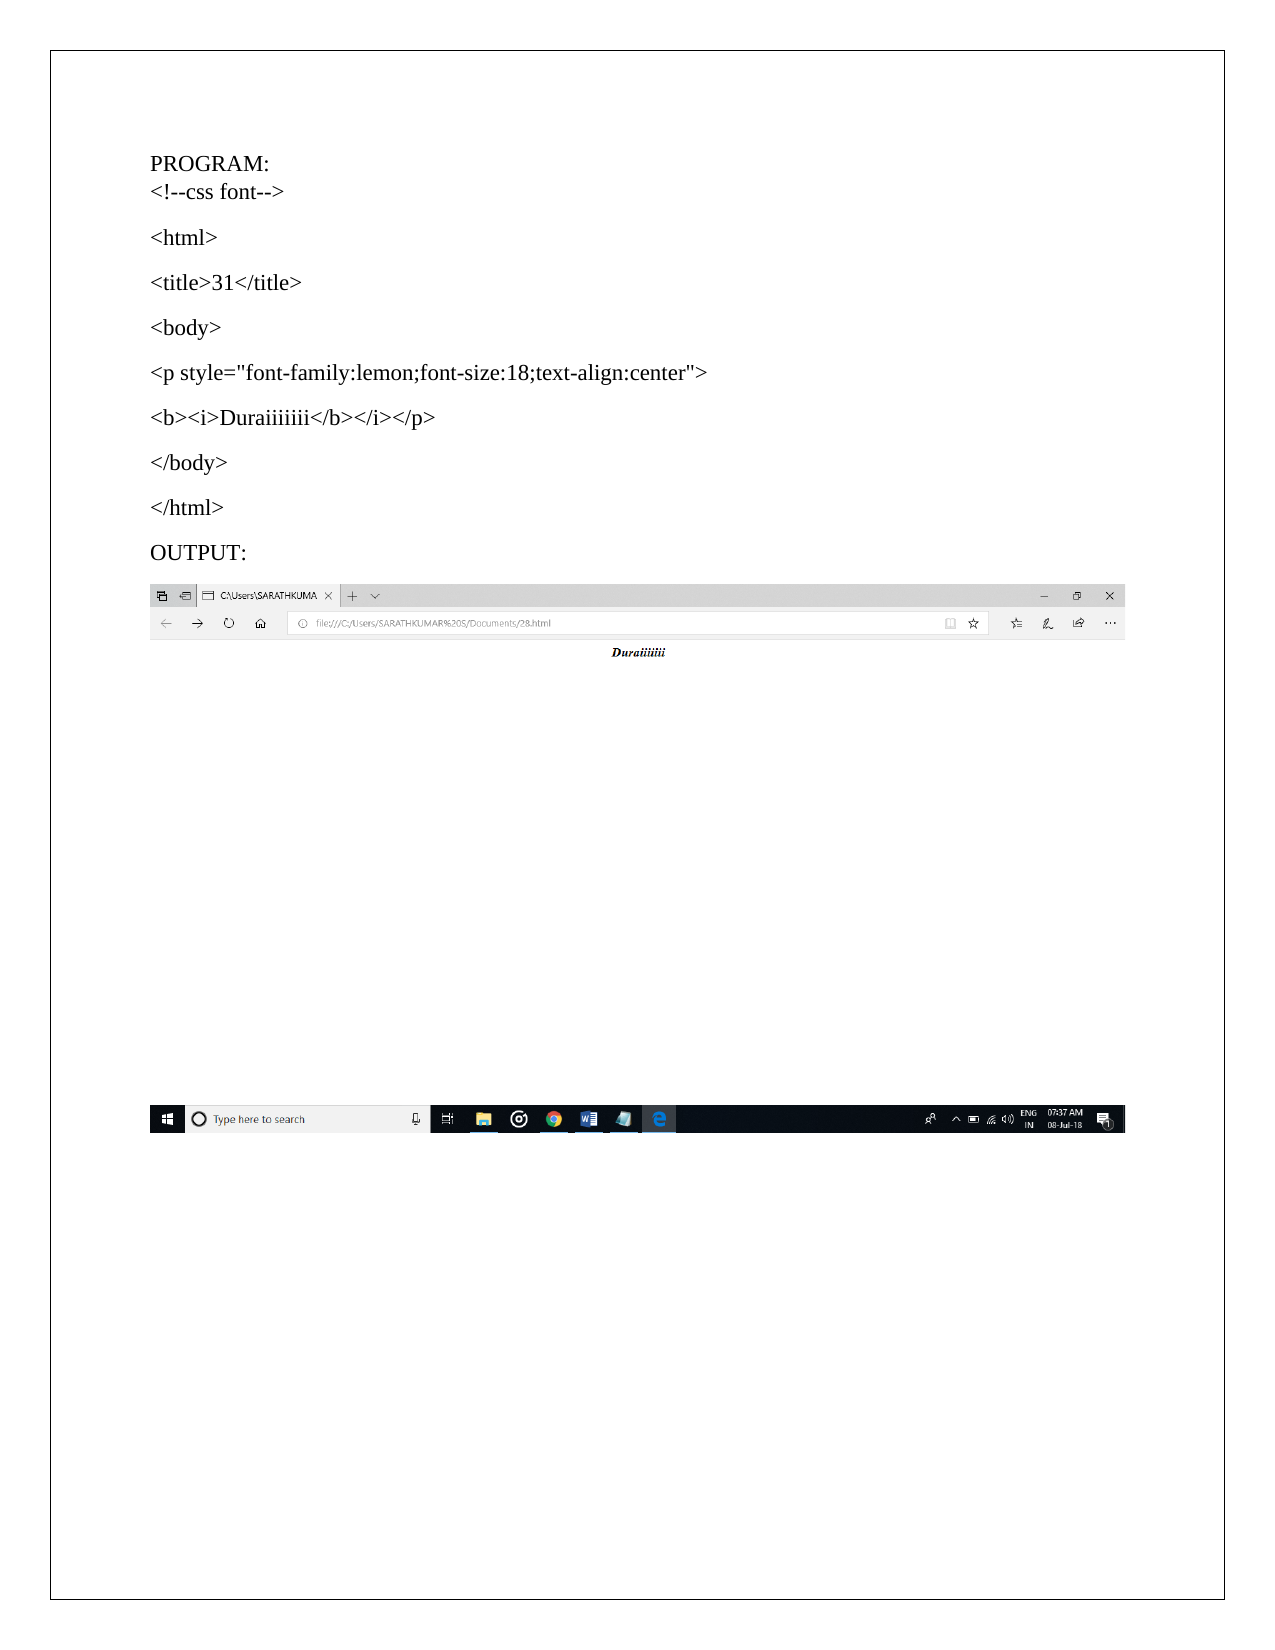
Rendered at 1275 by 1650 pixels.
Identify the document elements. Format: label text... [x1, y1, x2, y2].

text <b><i>Duraiiiiiii</b></i></p> [150, 404, 1125, 430]
text PROGRAM: <!--css font--> [150, 150, 1125, 205]
picture [150, 584, 1125, 1133]
text </html> [150, 494, 1125, 521]
text <title>31</title> [150, 269, 1125, 295]
text OUTPUT: [150, 539, 1125, 566]
text <p style="font-family:lemon;font-size:18;text-align:center"> [150, 359, 1125, 385]
text <html> [150, 223, 1125, 250]
text <body> [150, 314, 1125, 340]
text </body> [150, 449, 1125, 475]
